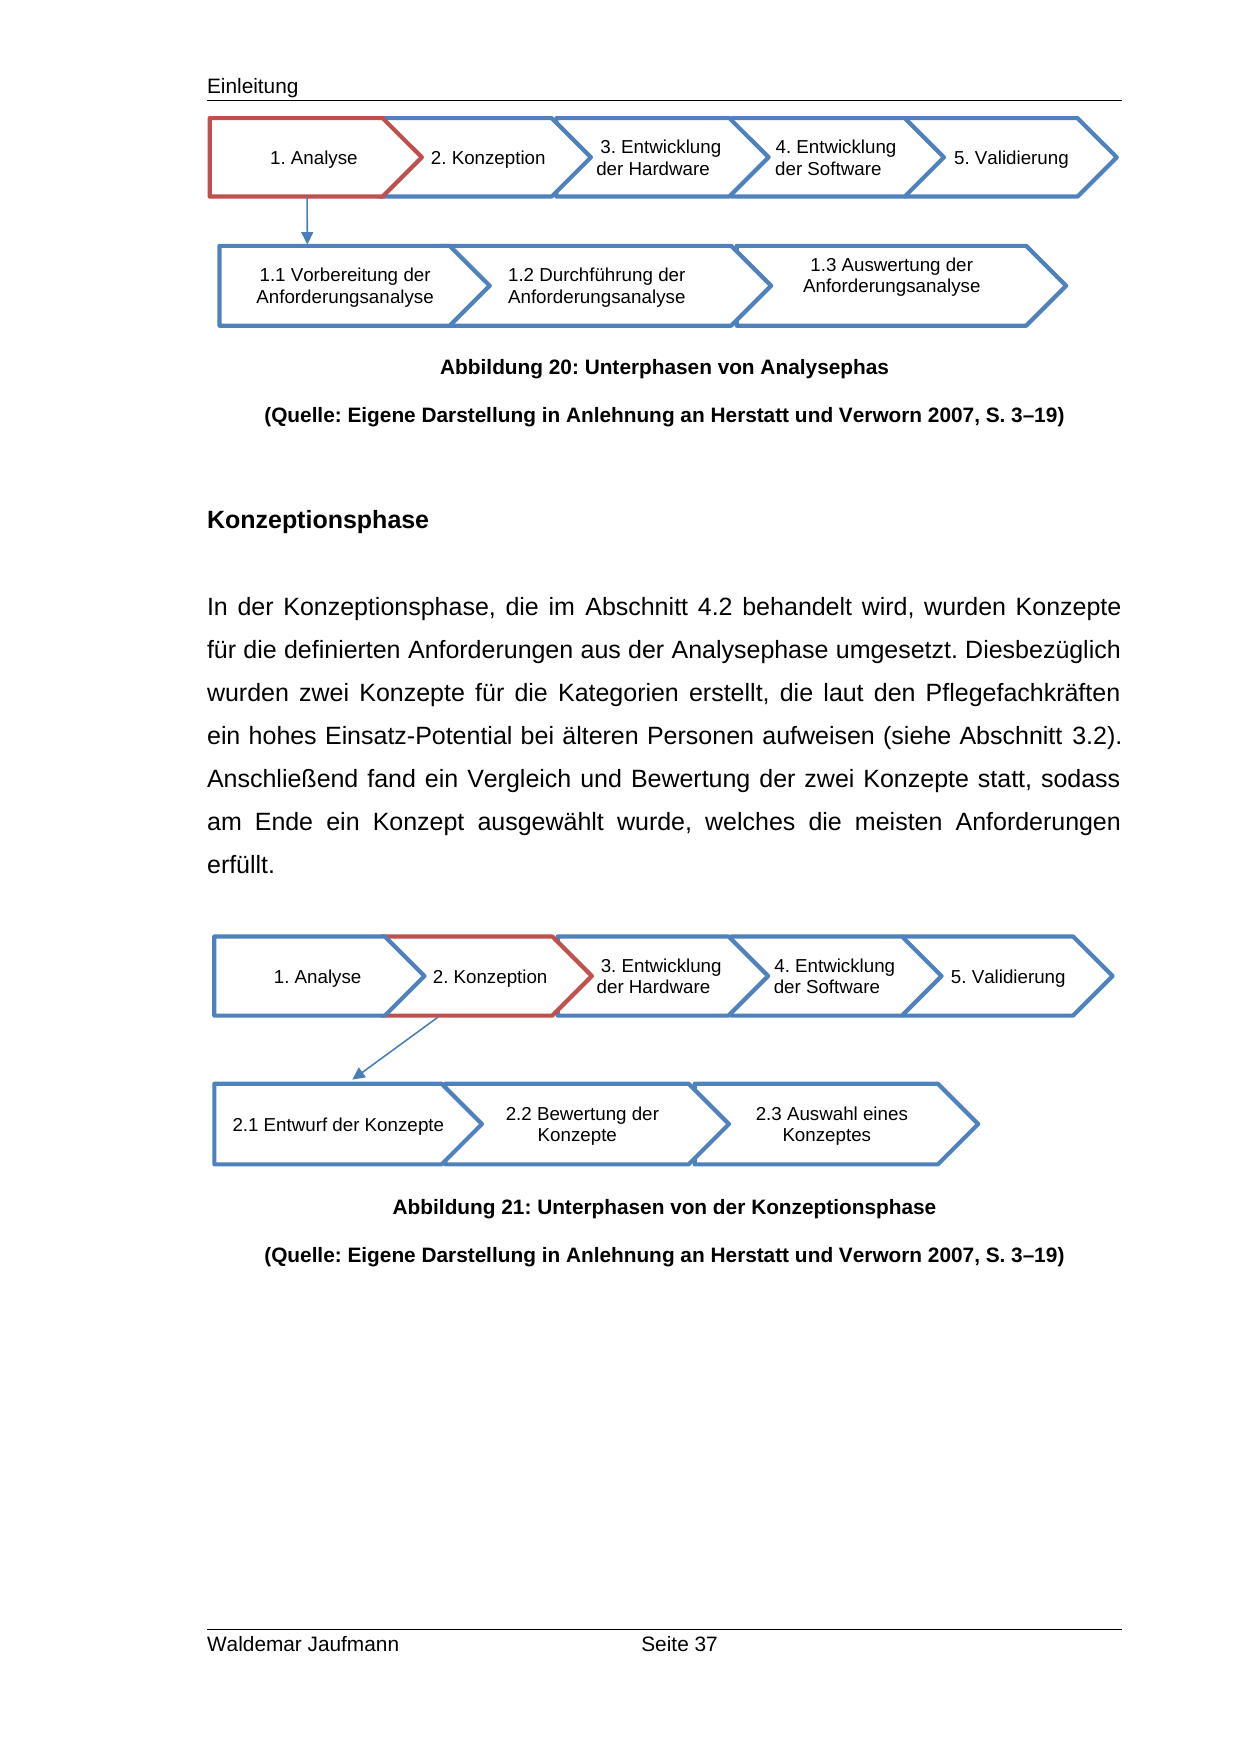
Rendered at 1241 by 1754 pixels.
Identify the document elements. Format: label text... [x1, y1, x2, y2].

text In der Konzeptionsphase, die im Abschnitt 4.2 behandelt wird, wurden Konzepte für die definierten Anforderungen aus der Analysephase umgesetzt. Diesbezüglich wurden zwei Konzepte für die Kategorien erstellt, die laut den Pflegefachkräften ein hohes Einsatz-Potential bei älteren Personen aufweisen (siehe Abschnitt 3.2). Anschließend fand ein Vergleich und Bewertung der zwei Konzepte statt, sodass am Ende ein Konzept ausgewählt wurde, welches die meisten Anforderungen erfüllt. [207, 592, 1122, 879]
text Abbildung 20: Unterphasen von Analysephas [207, 354, 1122, 378]
text (Quelle: Eigene Darstellung in Anlehnung an Herstatt und Verworn 2007, S. 3–19) [207, 403, 1122, 427]
text Konzeptionsphase [207, 505, 1122, 534]
text Abbildung 21: Unterphasen von der Konzeptionsphase [207, 1195, 1122, 1219]
text (Quelle: Eigene Darstellung in Anlehnung an Herstatt und Verworn 2007, S. 3–19) [207, 1243, 1122, 1267]
